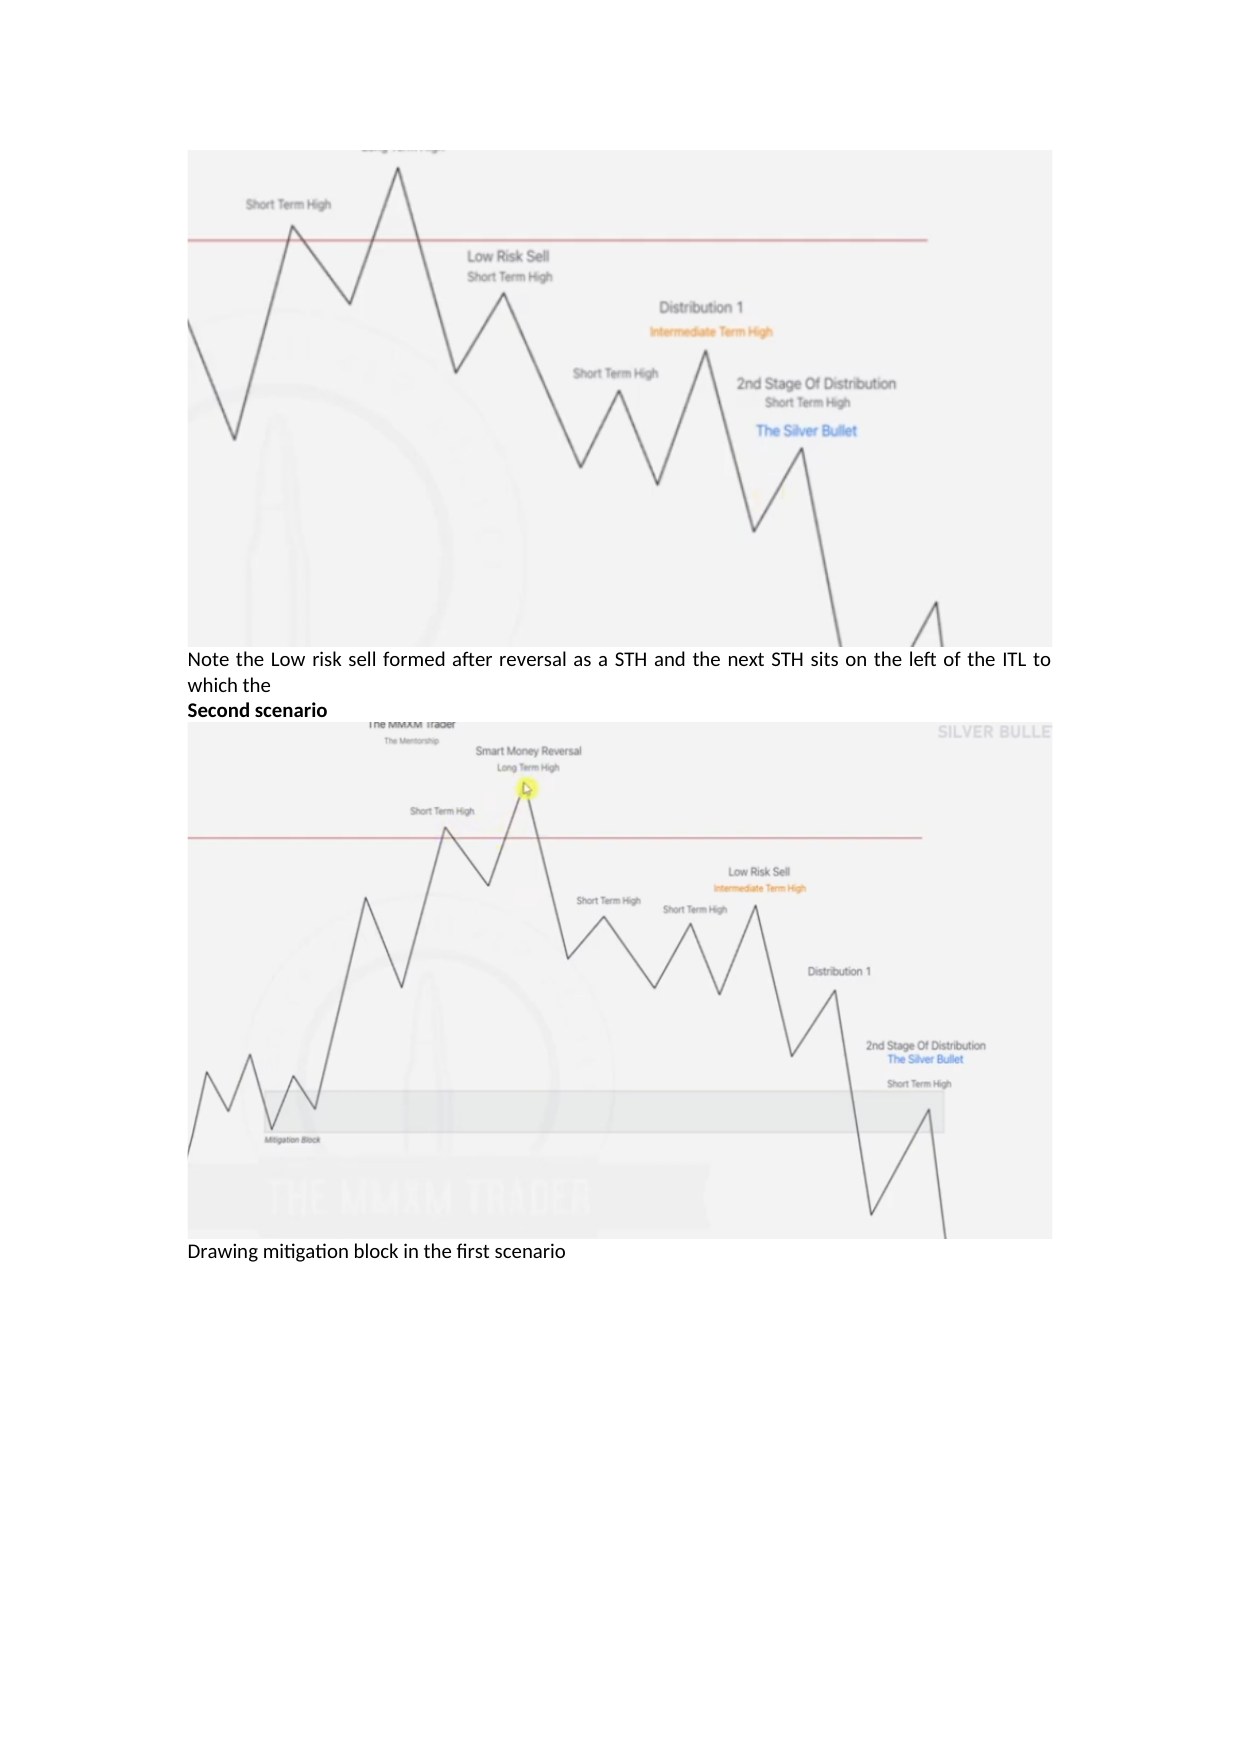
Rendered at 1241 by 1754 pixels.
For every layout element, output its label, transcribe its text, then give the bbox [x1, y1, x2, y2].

text Second scenario [187, 697, 1053, 722]
text Note the Low risk sell formed after reversal as a STH and the next STH sits on the left of the ITL to which the [187, 647, 1053, 697]
picture [187, 150, 1053, 647]
text Drawing mitigation block in the first scenario [187, 1239, 1053, 1264]
picture [187, 722, 1053, 1239]
